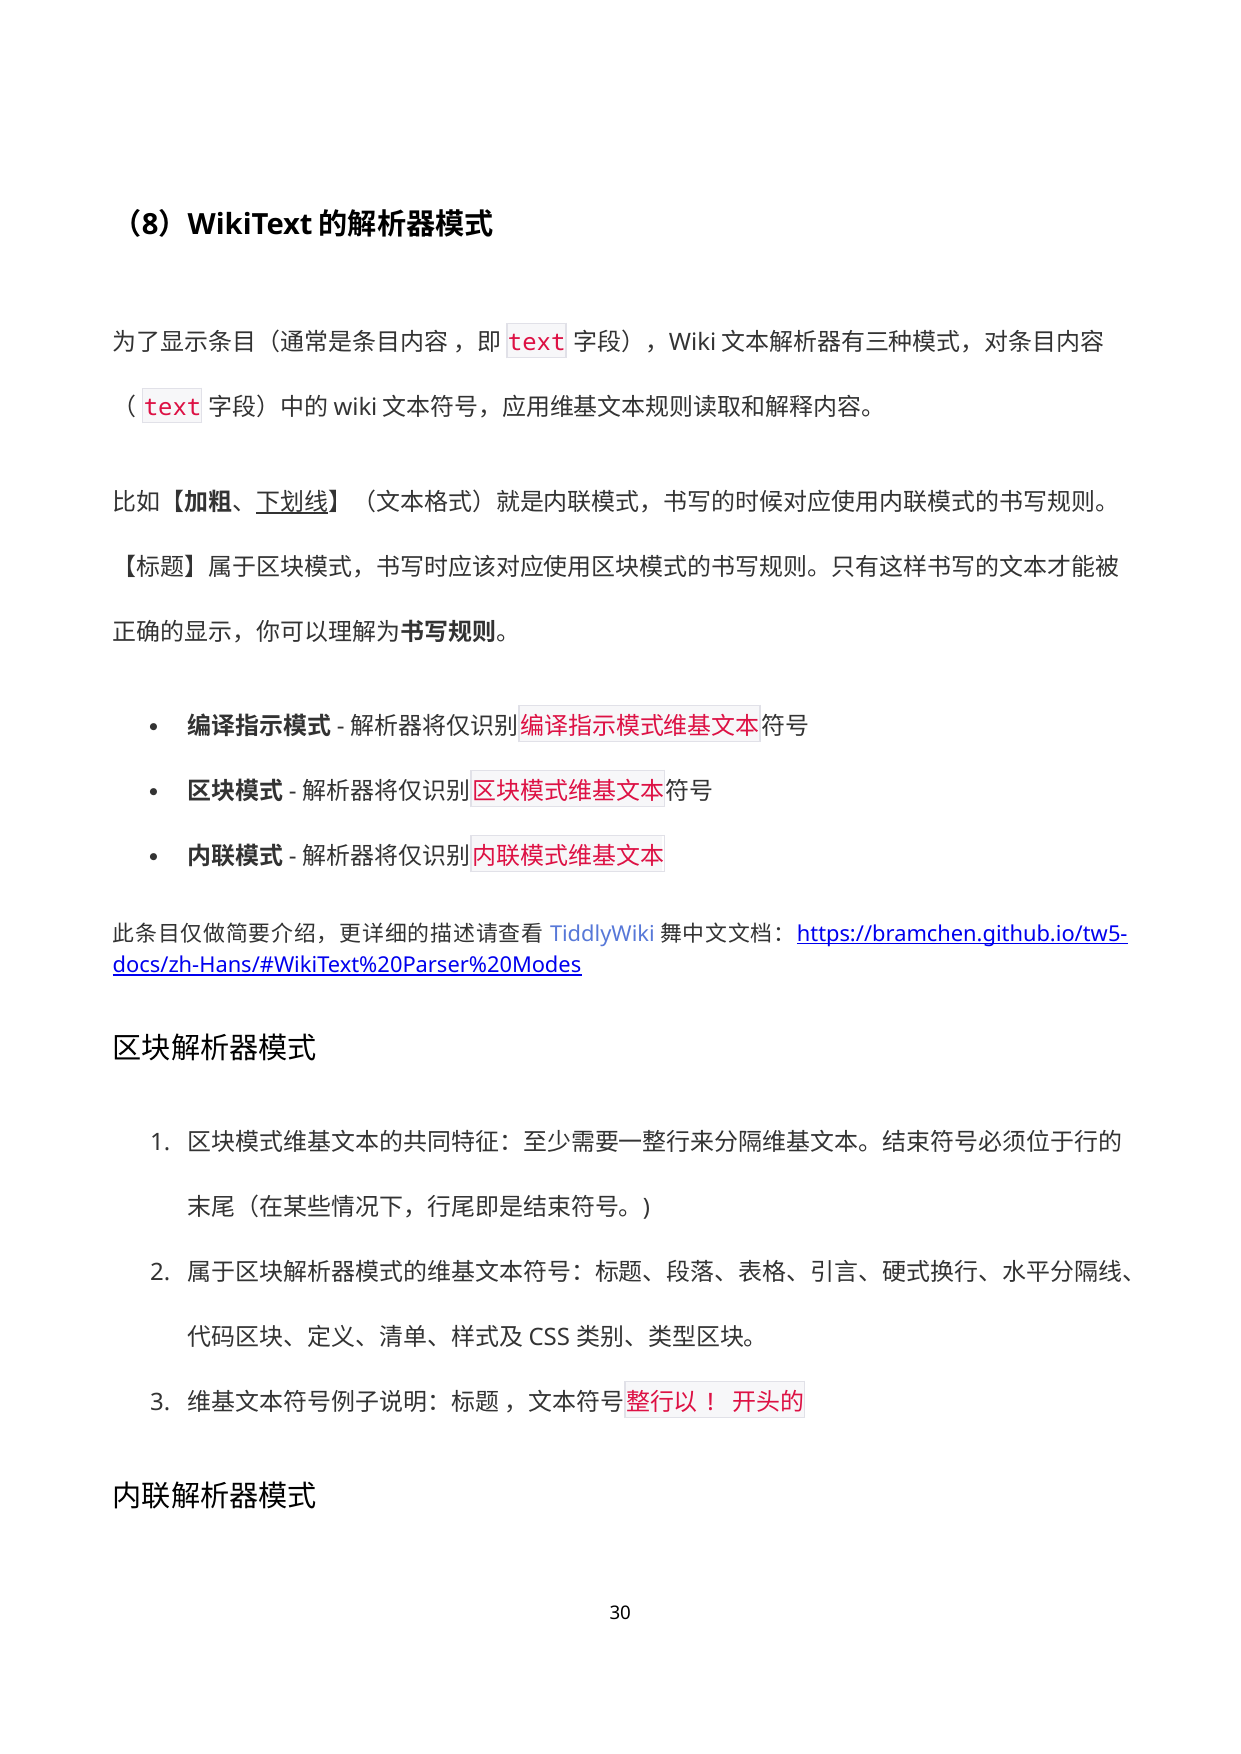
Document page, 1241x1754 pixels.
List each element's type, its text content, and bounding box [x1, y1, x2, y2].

list 属于区块解析器模式的维基文本符号：标题、段落、表格、引言、硬式换行、水平分隔线、代码区块、定义、清单、样式及 CSS 类别、类型区块。 [150, 1237, 1128, 1367]
text 区块解析器模式 [112, 1013, 1128, 1078]
list 内联模式 - 解析器将仅识别内联模式维基文本 [150, 821, 1128, 886]
list 维基文本符号例子说明：标题 ，文本符号整行以 ! 开头的 [150, 1367, 1128, 1432]
text 为了显示条目（通常是条目内容 ，即text 字段），Wiki文本解析器有三种模式，对条目内容（ text 字段）中的wiki文本符号，应用维基文本规则读取和解释内容。 [112, 308, 1128, 438]
text 此条目仅做简要介绍，更详细的描述请查看TiddlyWiki舞中文文档：https://bramchen.github.io/tw5-docs/zh-Hans/#WikiText%20Parser%20Modes [112, 915, 1128, 980]
subtitle （8）WikiText的解析器模式 [112, 189, 1128, 254]
text 内联解析器模式 [112, 1461, 1128, 1526]
list 编译指示模式 - 解析器将仅识别编译指示模式维基文本符号 [150, 691, 1128, 756]
list 区块模式维基文本的共同特征：至少需要一整行来分隔维基文本。结束符号必须位于行的末尾（在某些情况下，行尾即是结束符号。) [150, 1107, 1128, 1237]
list 区块模式 - 解析器将仅识别区块模式维基文本符号 [150, 756, 1128, 821]
text 比如【加粗、下划线】（文本格式）就是内联模式，书写的时候对应使用内联模式的书写规则。【标题】属于区块模式，书写时应该对应使用区块模式的书写规则。只有这样书写的文本才能被正确的显示，你可以理解为书写规则。 [112, 467, 1128, 662]
